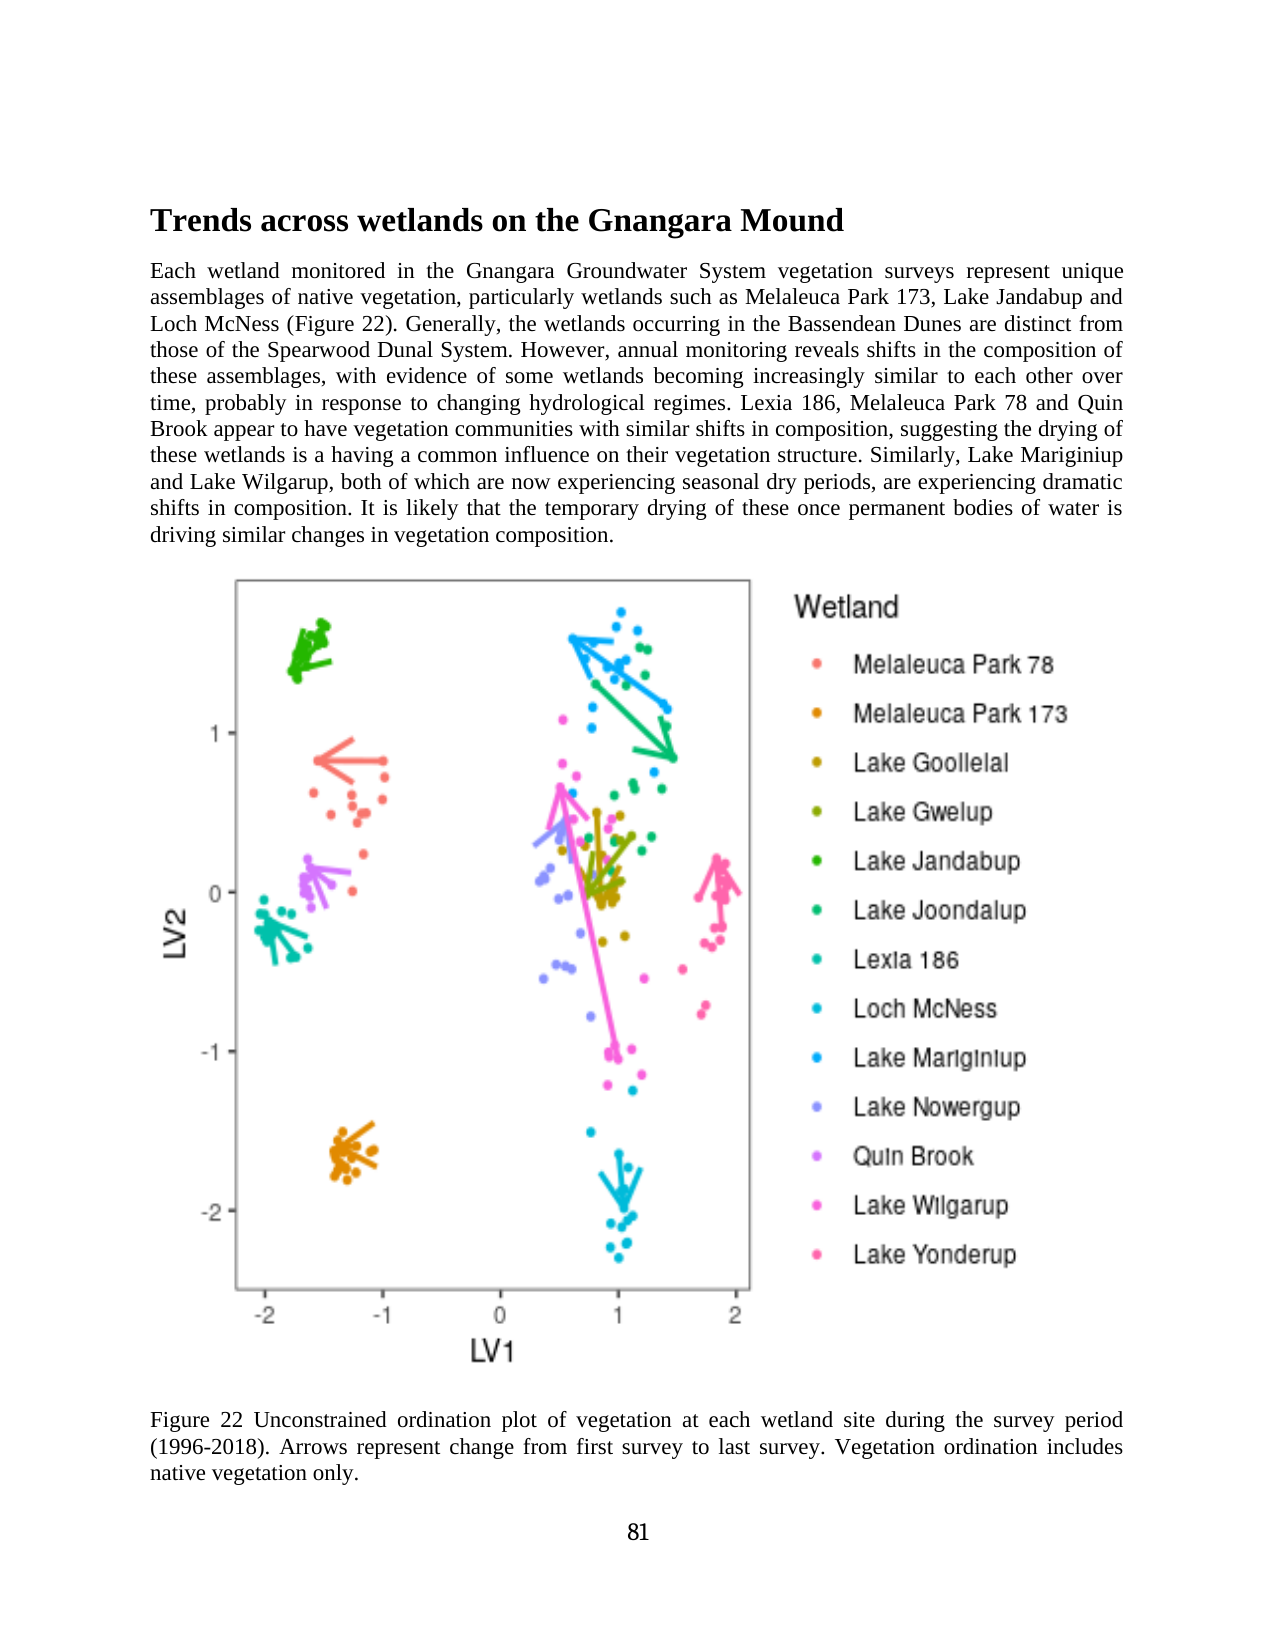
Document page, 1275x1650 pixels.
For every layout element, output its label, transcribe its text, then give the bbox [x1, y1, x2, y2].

text Figure 22 Unconstrained ordination plot of vegetation at each wetland site during the survey period (1996-2018). Arrows represent change from first survey to last survey. Vegetation ordination includes native vegetation only. [150, 1406, 1125, 1485]
text Each wetland monitored in the Gnangara Groundwater System vegetation surveys represent unique assemblages of native vegetation, particularly wetlands such as Melaleuca Park 173, Lake Jandabup and Loch McNess (Figure 22). Generally, the wetlands occurring in the Bassendean Dunes are distinct from those of the Spearwood Dunal System. However, annual monitoring reveals shifts in the composition of these assemblages, with evidence of some wetlands becoming increasingly similar to each other over time, probably in response to changing hydrological regimes. Lexia 186, Melaleuca Park 78 and Quin Brook appear to have vegetation communities with similar shifts in composition, suggesting the drying of these wetlands is a having a common influence on their vegetation structure. Similarly, Lake Mariginiup and Lake Wilgarup, both of which are now experiencing seasonal dry periods, are experiencing dramatic shifts in composition. It is likely that the temporary drying of these once permanent bodies of water is driving similar changes in vegetation composition. [150, 257, 1125, 547]
picture [150, 565, 1099, 1386]
subtitle Trends across wetlands on the Gnangara Mound [150, 200, 1125, 238]
